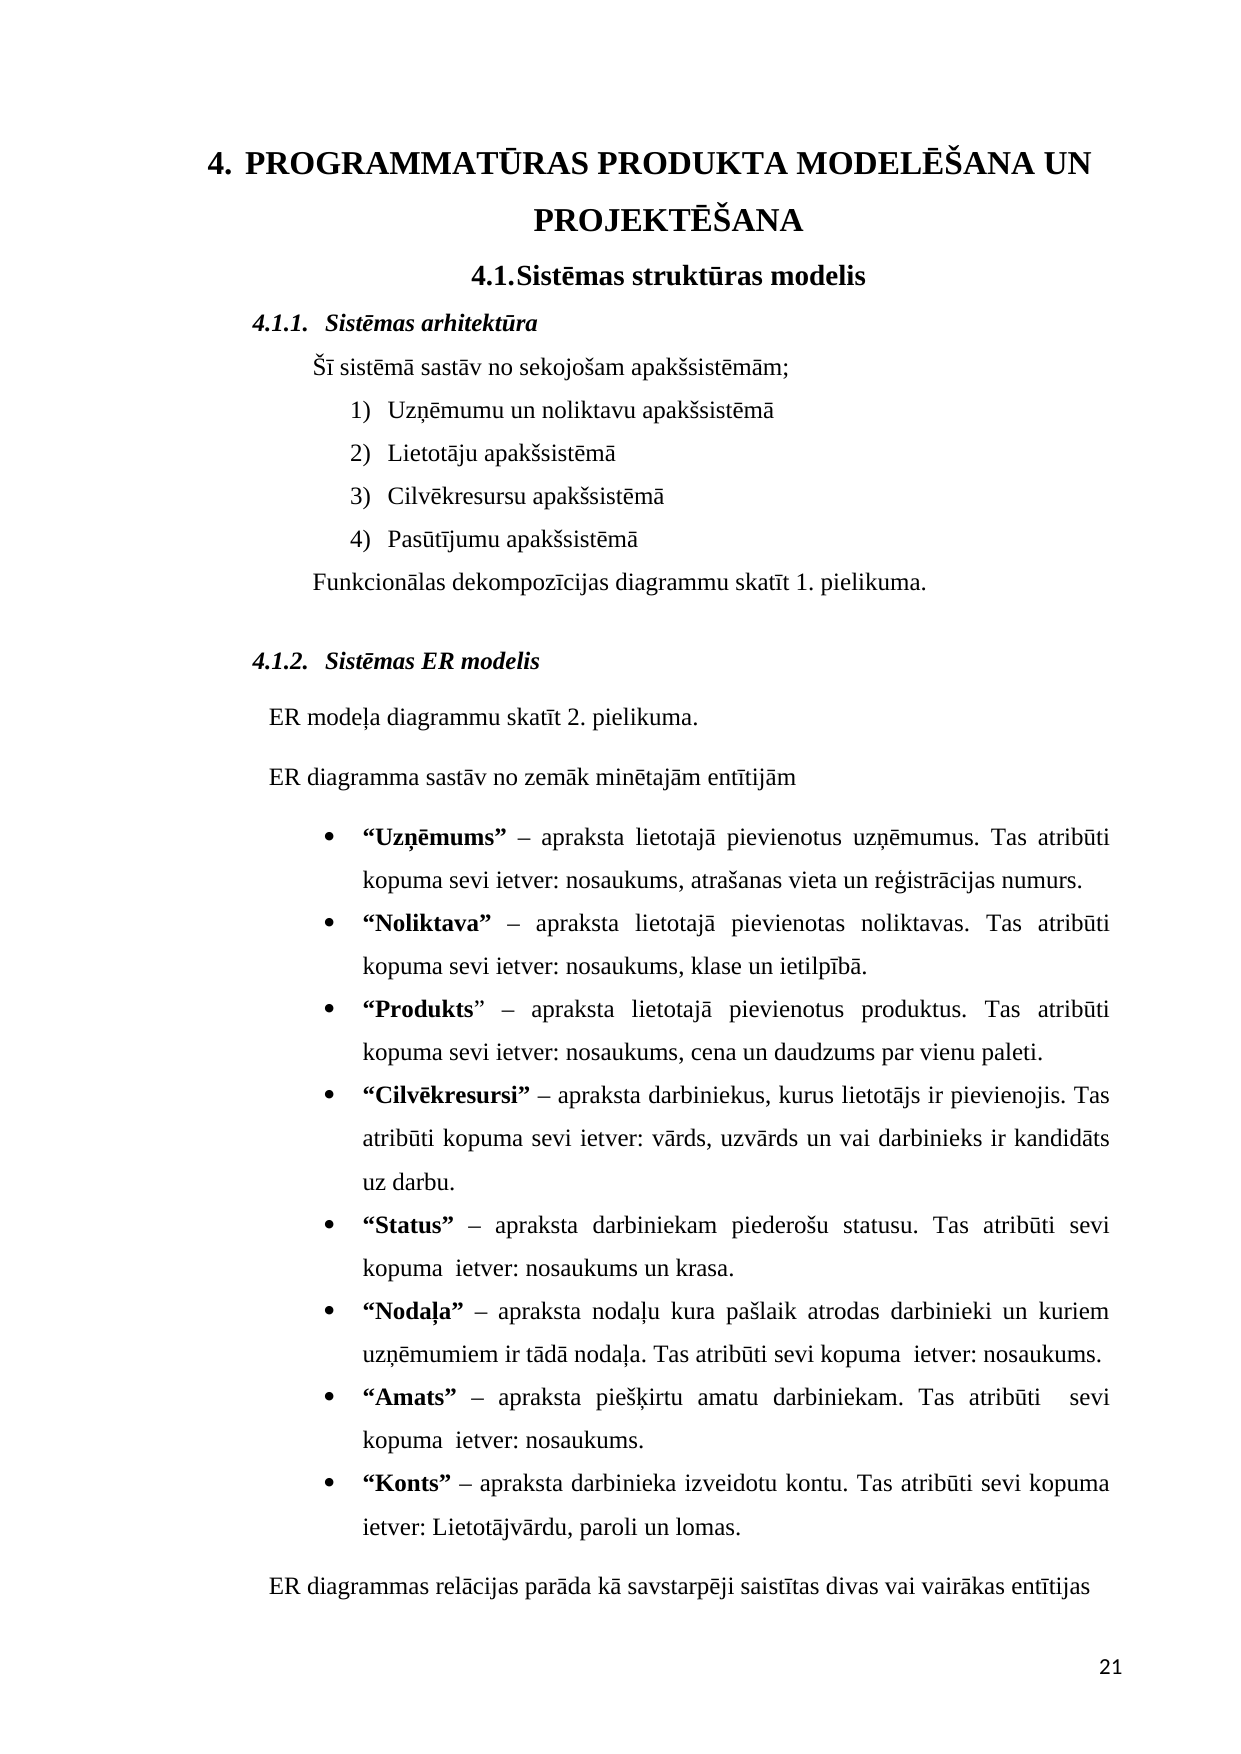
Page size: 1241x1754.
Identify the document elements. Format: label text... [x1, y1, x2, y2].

list Sistēmas struktūras modelis [215, 258, 1122, 292]
list “Produkts” – apraksta lietotajā pievienotus produktus. Tas atribūti kopuma sevi ietver: nosaukums, cena un daudzums par vienu paleti. [325, 994, 1110, 1066]
list PROGRAMMATŪRAS PRODUKTA MODELĒŠANA UN PROJEKTĒŠANA [177, 143, 1122, 239]
list Lietotāju apakšsistēmā [350, 438, 1110, 467]
list Cilvēkresursu apakšsistēmā [350, 481, 1110, 510]
list “Amats” – apraksta piešķirtu amatu darbiniekam. Tas atribūti sevi kopuma ietver: nosaukums. [325, 1382, 1110, 1454]
text ER diagrammas relācijas parāda kā savstarpēji saistītas divas vai vairākas entītijas [195, 1571, 1110, 1600]
list “Cilvēkresursi” – apraksta darbiniekus, kurus lietotājs ir pievienojis. Tas atribūti kopuma sevi ietver: vārds, uzvārds un vai darbinieks ir kandidāts uz darbu. [325, 1080, 1110, 1195]
list Funkcionālas dekompozīcijas diagrammu skatīt 1. pielikuma. [312, 567, 1110, 596]
list “Nodaļa” – apraksta nodaļu kura pašlaik atrodas darbinieki un kuriem uzņēmumiem ir tādā nodaļa. Tas atribūti sevi kopuma ietver: nosaukums. [325, 1296, 1110, 1368]
list “Status” – apraksta darbiniekam piederošu statusu. Tas atribūti sevi kopuma ietver: nosaukums un krasa. [325, 1210, 1110, 1282]
list Sistēmas ER modelis [252, 646, 1122, 675]
list “Uzņēmums” – apraksta lietotajā pievienotus uzņēmumus. Tas atribūti kopuma sevi ietver: nosaukums, atrašanas vieta un reģistrācijas numurs. [325, 822, 1110, 893]
text ER modeļa diagrammu skatīt 2. pielikuma. [195, 702, 1110, 731]
list Sistēmas arhitektūra [252, 308, 1122, 337]
list “Noliktava” – apraksta lietotajā pievienotas noliktavas. Tas atribūti kopuma sevi ietver: nosaukums, klase un ietilpībā. [325, 908, 1110, 980]
text ER diagramma sastāv no zemāk minētajām entītijām [195, 762, 1110, 791]
list Uzņēmumu un noliktavu apakšsistēmā [350, 395, 1110, 423]
list Pasūtījumu apakšsistēmā [350, 524, 1110, 553]
list Šī sistēmā sastāv no sekojošam apakšsistēmām; [312, 352, 1110, 380]
list “Konts” – apraksta darbinieka izveidotu kontu. Tas atribūti sevi kopuma ietver: Lietotājvārdu, paroli un lomas. [325, 1468, 1110, 1540]
